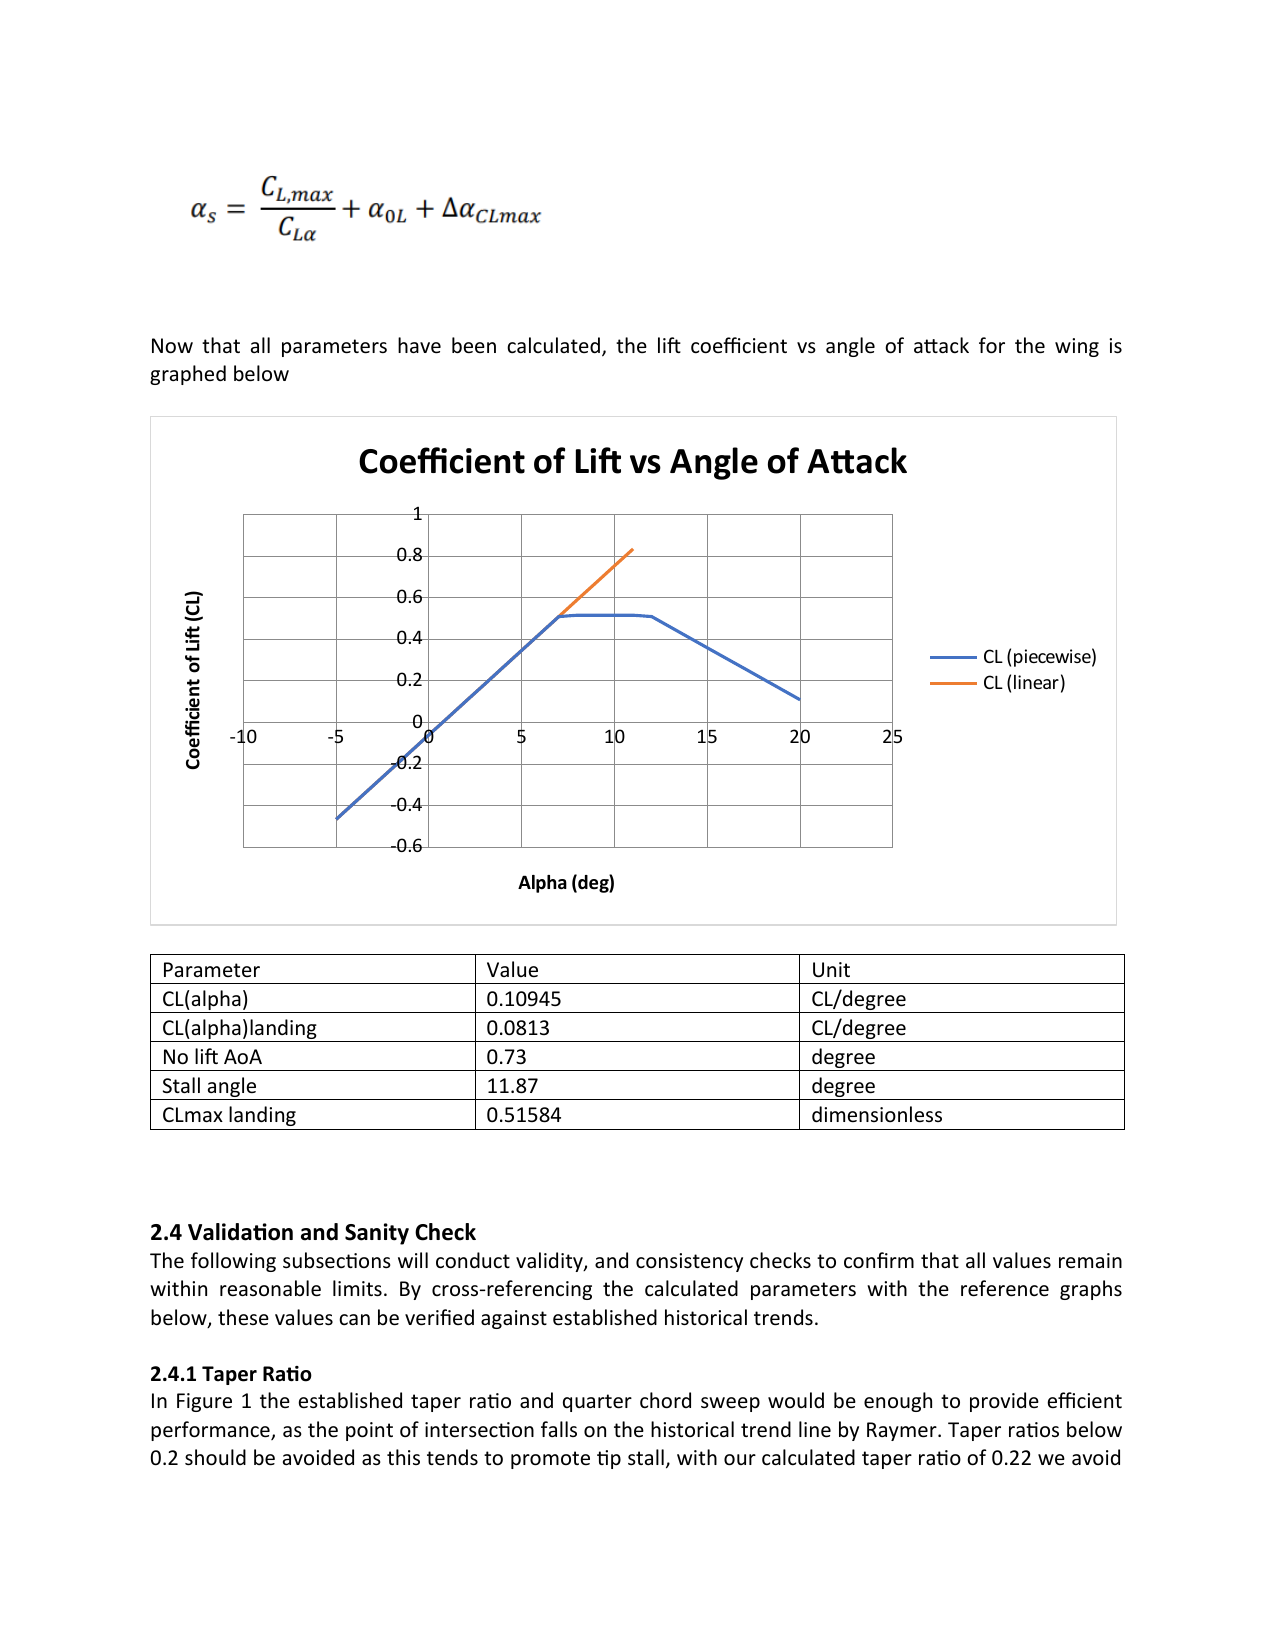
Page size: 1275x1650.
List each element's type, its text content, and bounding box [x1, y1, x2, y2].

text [150, 1387, 1125, 1471]
table_cell CL(alpha)landing [151, 1013, 475, 1041]
table_cell degree [800, 1071, 1124, 1099]
table_cell CLmax landing [151, 1100, 475, 1128]
table_cell dimensionless [800, 1100, 1124, 1128]
table_header Parameter [151, 955, 475, 983]
table_cell CL/degree [800, 1013, 1124, 1041]
table_cell No lift AoA [151, 1042, 475, 1070]
table_cell 0.0813 [476, 1013, 799, 1041]
table_header Value [476, 955, 799, 983]
table_cell Stall angle [151, 1071, 475, 1099]
text Now that all parameters have been calculated, the lift coefficient vs angle of attack for the wing is graphed below [150, 331, 1125, 387]
table_cell 0.51584 [476, 1100, 799, 1128]
table_cell CL(alpha) [151, 984, 475, 1012]
table_cell 0.10945 [476, 984, 799, 1012]
text The following subsections will conduct validity, and consistency checks to confirm that all values remain within reasonable limits. By cross-referencing the calculated parameters with the reference graphs below, these values can be verified against established historical trends. [150, 1247, 1125, 1331]
table_cell degree [800, 1042, 1124, 1070]
table_header Unit [800, 955, 1124, 983]
table_cell 0.73 [476, 1042, 799, 1070]
picture [150, 150, 547, 245]
subtitle 2.4 Validation and Sanity Check [150, 1216, 1125, 1247]
table_cell CL/degree [800, 984, 1124, 1012]
table_cell 11.87 [476, 1071, 799, 1099]
text 2.4.1 Taper Ratio [150, 1359, 1125, 1387]
